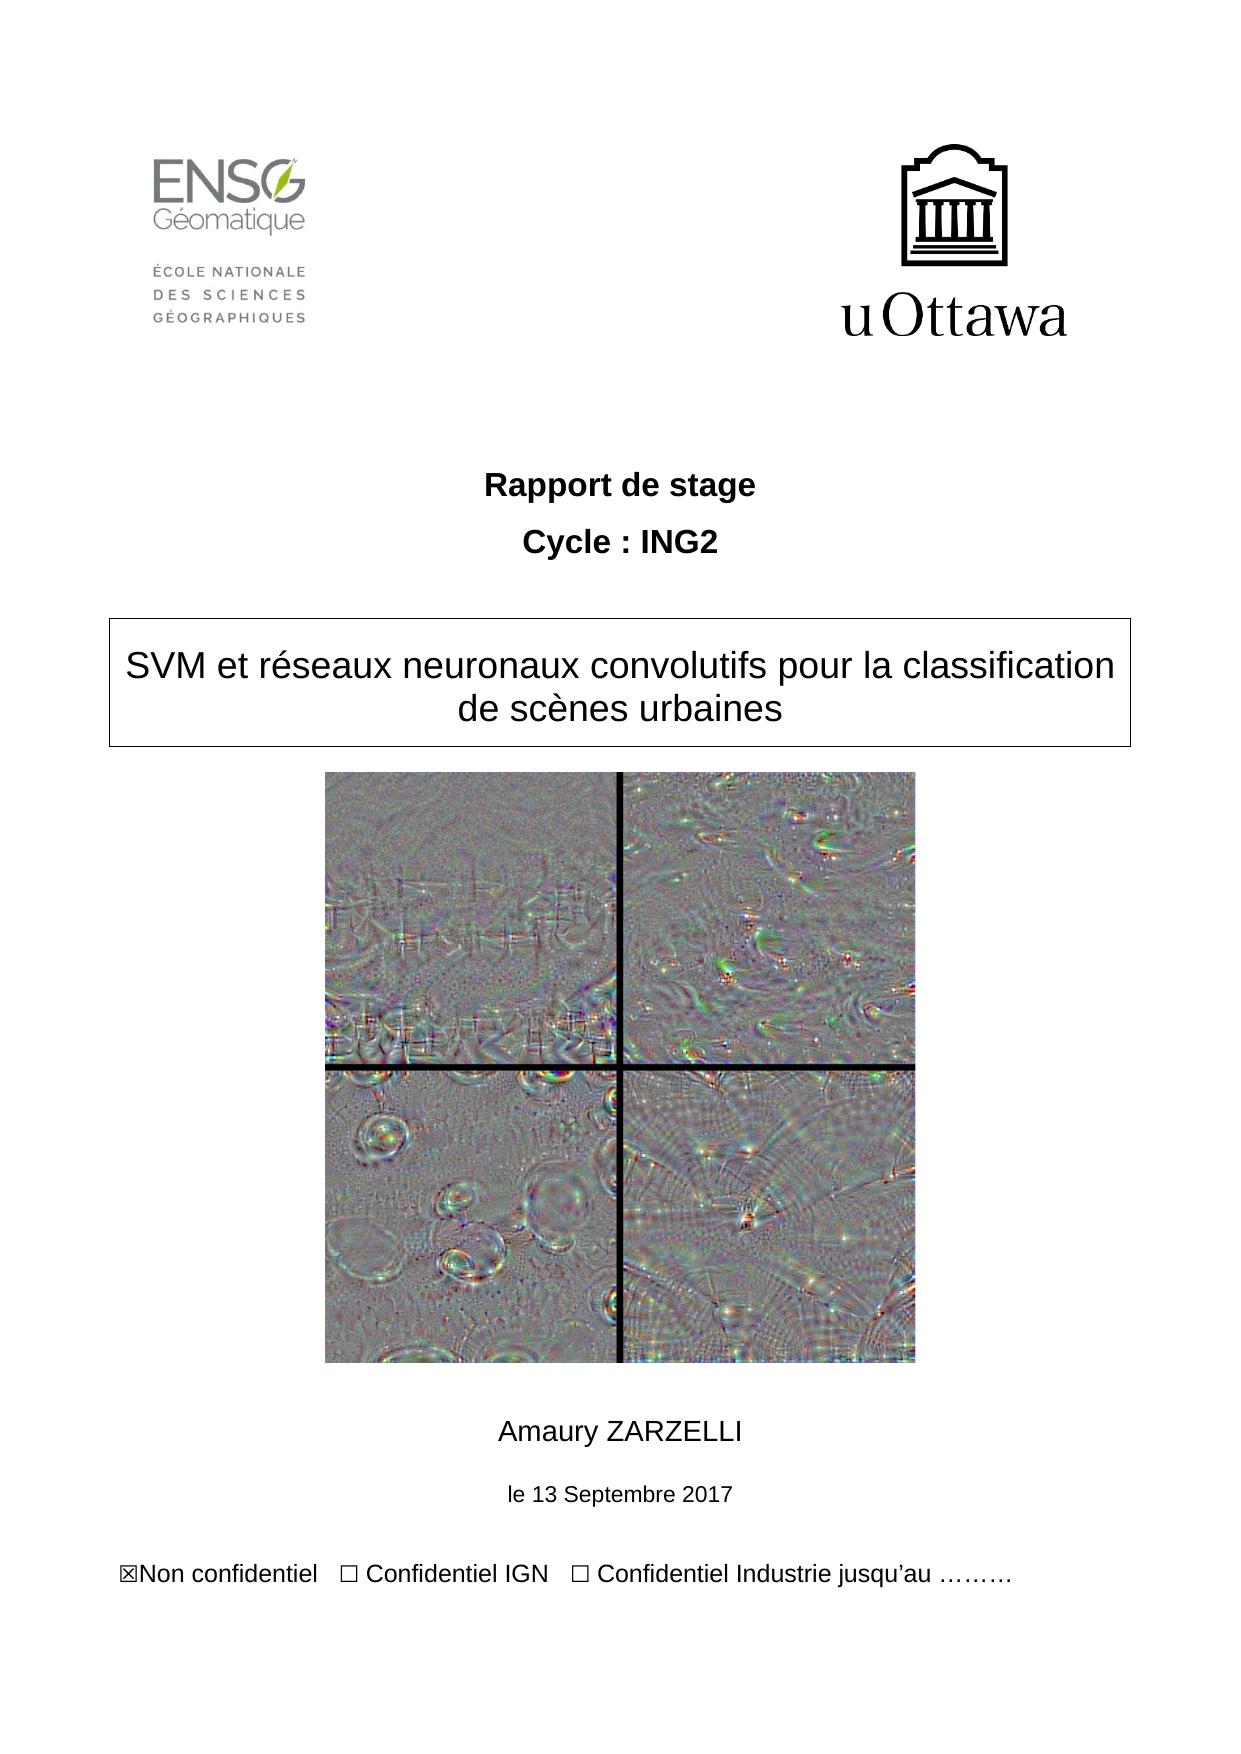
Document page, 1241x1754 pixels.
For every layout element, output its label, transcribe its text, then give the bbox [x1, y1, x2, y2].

text SVM et réseaux neuronaux convolutifs pour la classification de scènes urbaines [110, 619, 1130, 746]
text Non confidentiel Confidentiel IGN Confidentiel Industrie jusqu’au ……… [118, 1557, 1122, 1589]
table_header [118, 118, 587, 400]
text Rapport de stage [118, 465, 1122, 503]
picture [128, 134, 330, 348]
picture [325, 772, 916, 1363]
table_header [587, 118, 1078, 400]
picture [841, 144, 1067, 336]
text Amaury ZARZELLI [118, 1413, 1122, 1447]
text Cycle : ING2 [118, 522, 1122, 561]
text le 13 Septembre 2017 [118, 1481, 1122, 1507]
